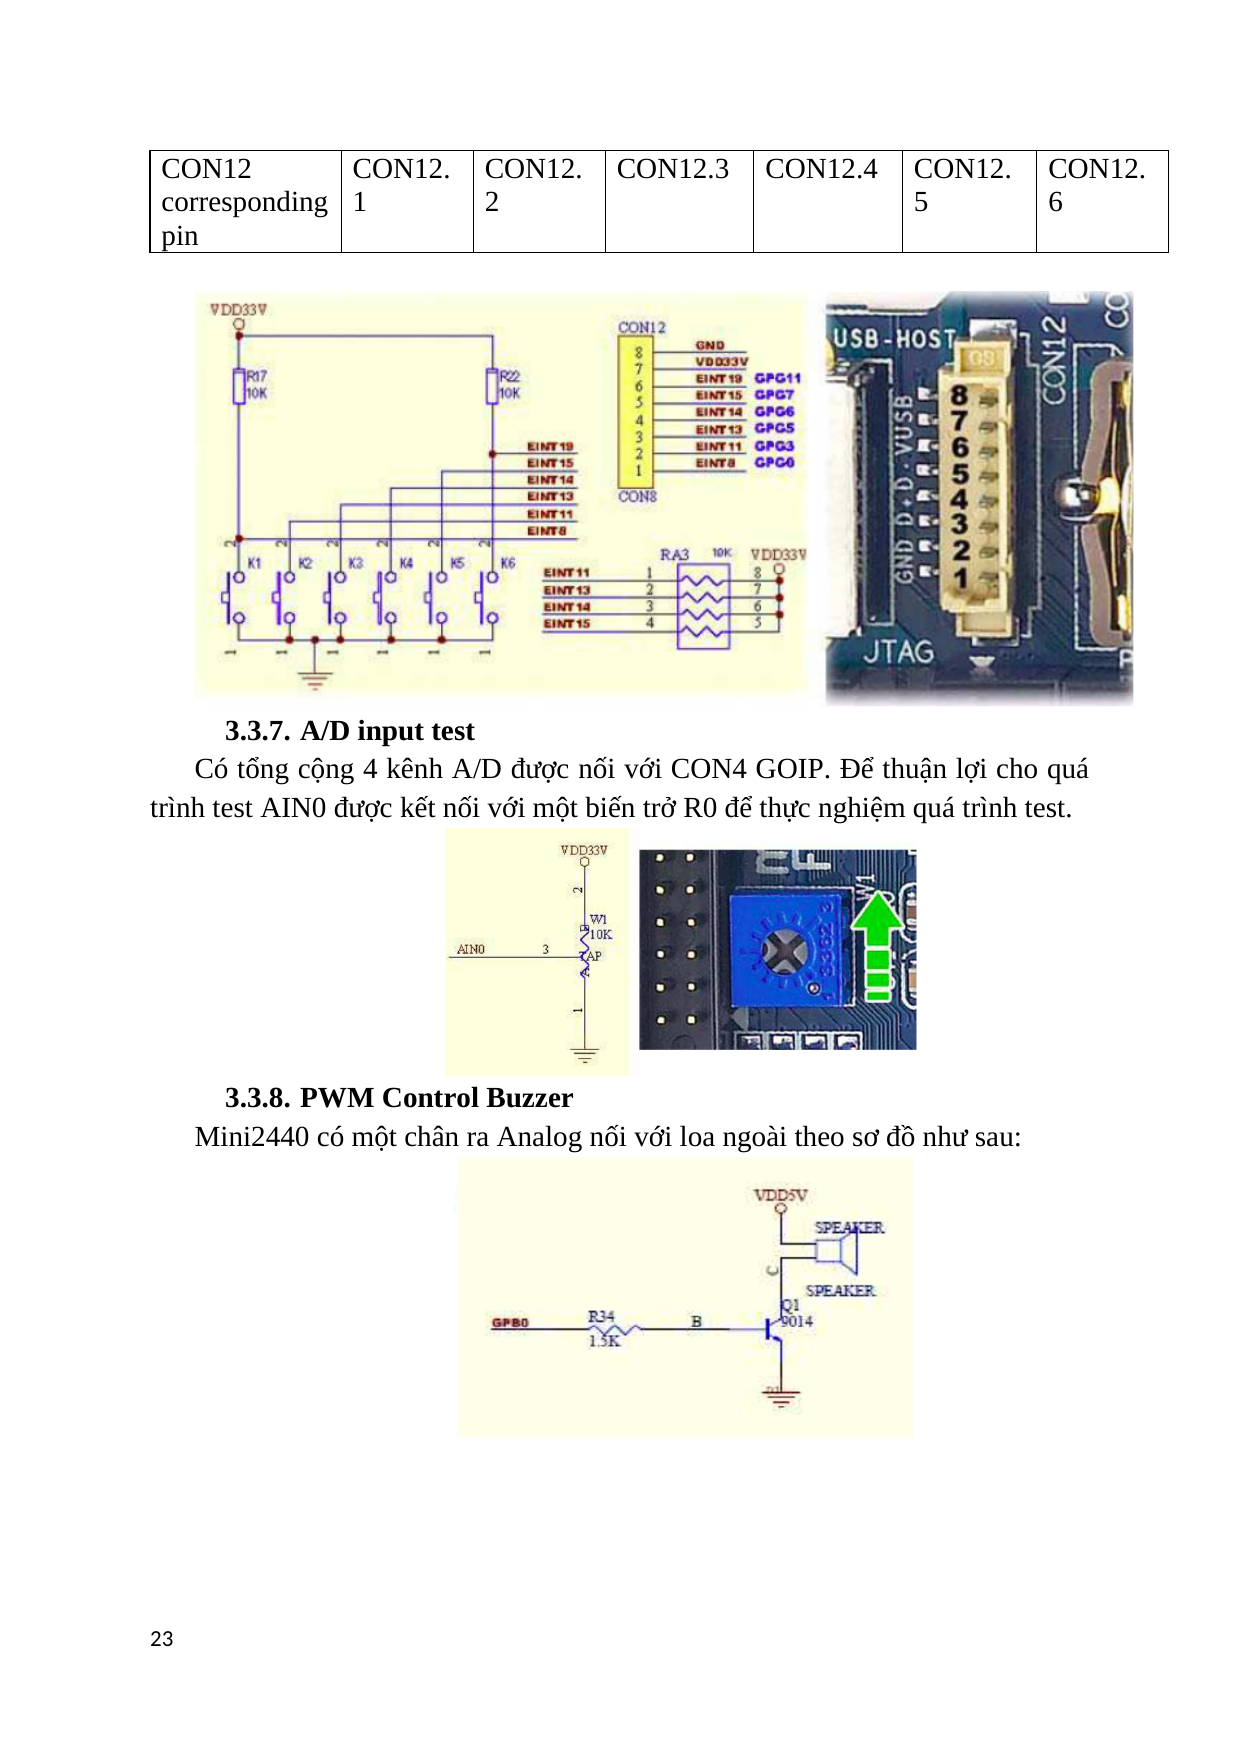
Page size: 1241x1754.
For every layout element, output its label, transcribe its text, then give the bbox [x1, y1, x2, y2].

table_cell CON12.5 [903, 151, 1036, 252]
table_cell CON12.1 [342, 151, 473, 252]
list Mini2440 có một chân ra Analog nối với loa ngoài theo sơ đồ như sau: [150, 1119, 1090, 1152]
table_cell CON12.4 [754, 151, 902, 252]
list A/D input test [225, 713, 1090, 746]
table_cell CON12 corresponding pin [151, 151, 341, 252]
list Có tổng cộng 4 kênh A/D được nối với CON4 GOIP. Để thuận lợi cho quá trình test AIN0 được kết nối với một biến trở R0 để thực nghiệm quá trình test. [150, 751, 1090, 823]
table_cell CON12.2 [474, 151, 605, 252]
list PWM Control Buzzer [225, 1080, 1090, 1114]
picture [443, 828, 925, 1076]
table_cell CON12.3 [606, 151, 753, 252]
picture [194, 291, 1134, 709]
table_cell CON12.6 [1037, 151, 1168, 252]
picture [454, 1157, 914, 1437]
